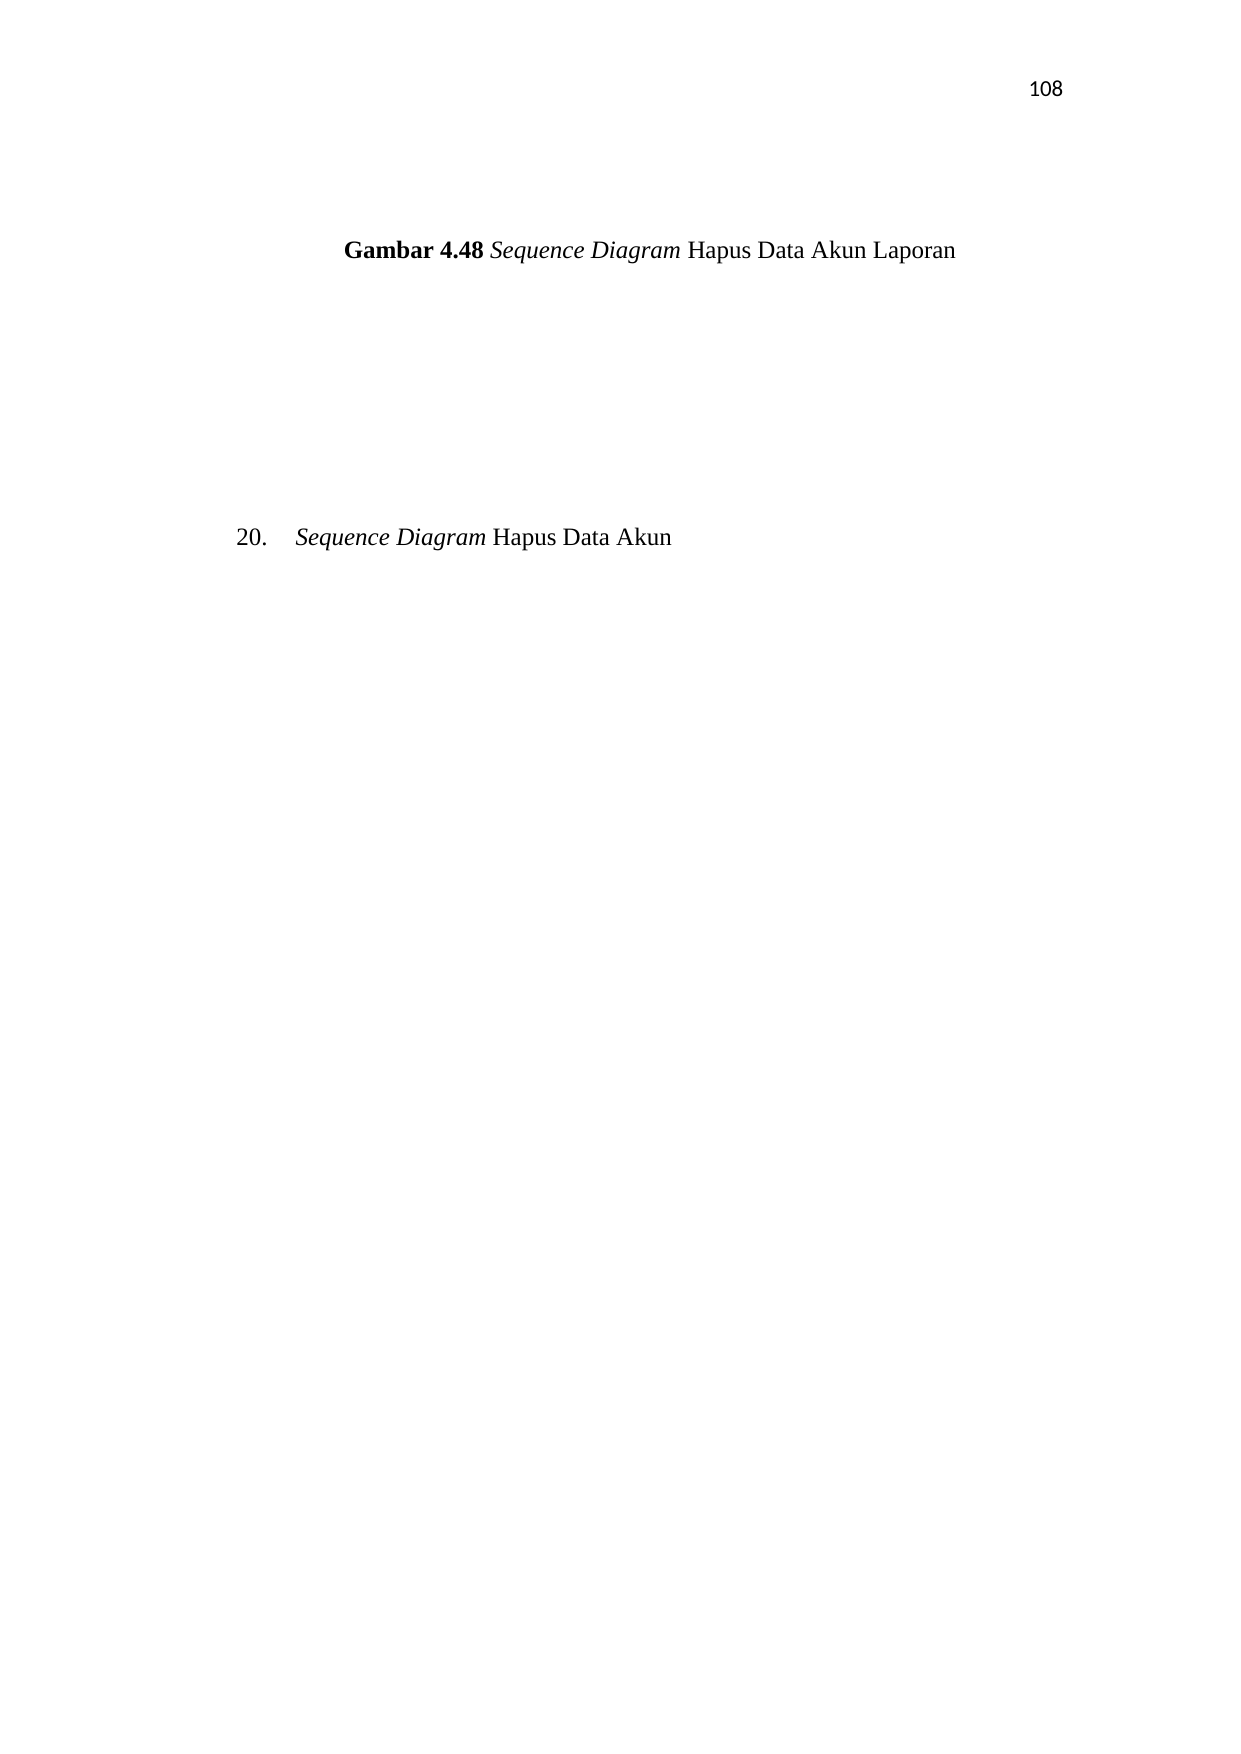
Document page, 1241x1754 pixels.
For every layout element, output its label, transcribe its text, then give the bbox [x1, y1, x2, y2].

text Gambar 4.48 Sequence Diagram Hapus Data Akun Laporan [236, 235, 1063, 263]
list Sequence Diagram Hapus Data Akun [236, 522, 1063, 551]
